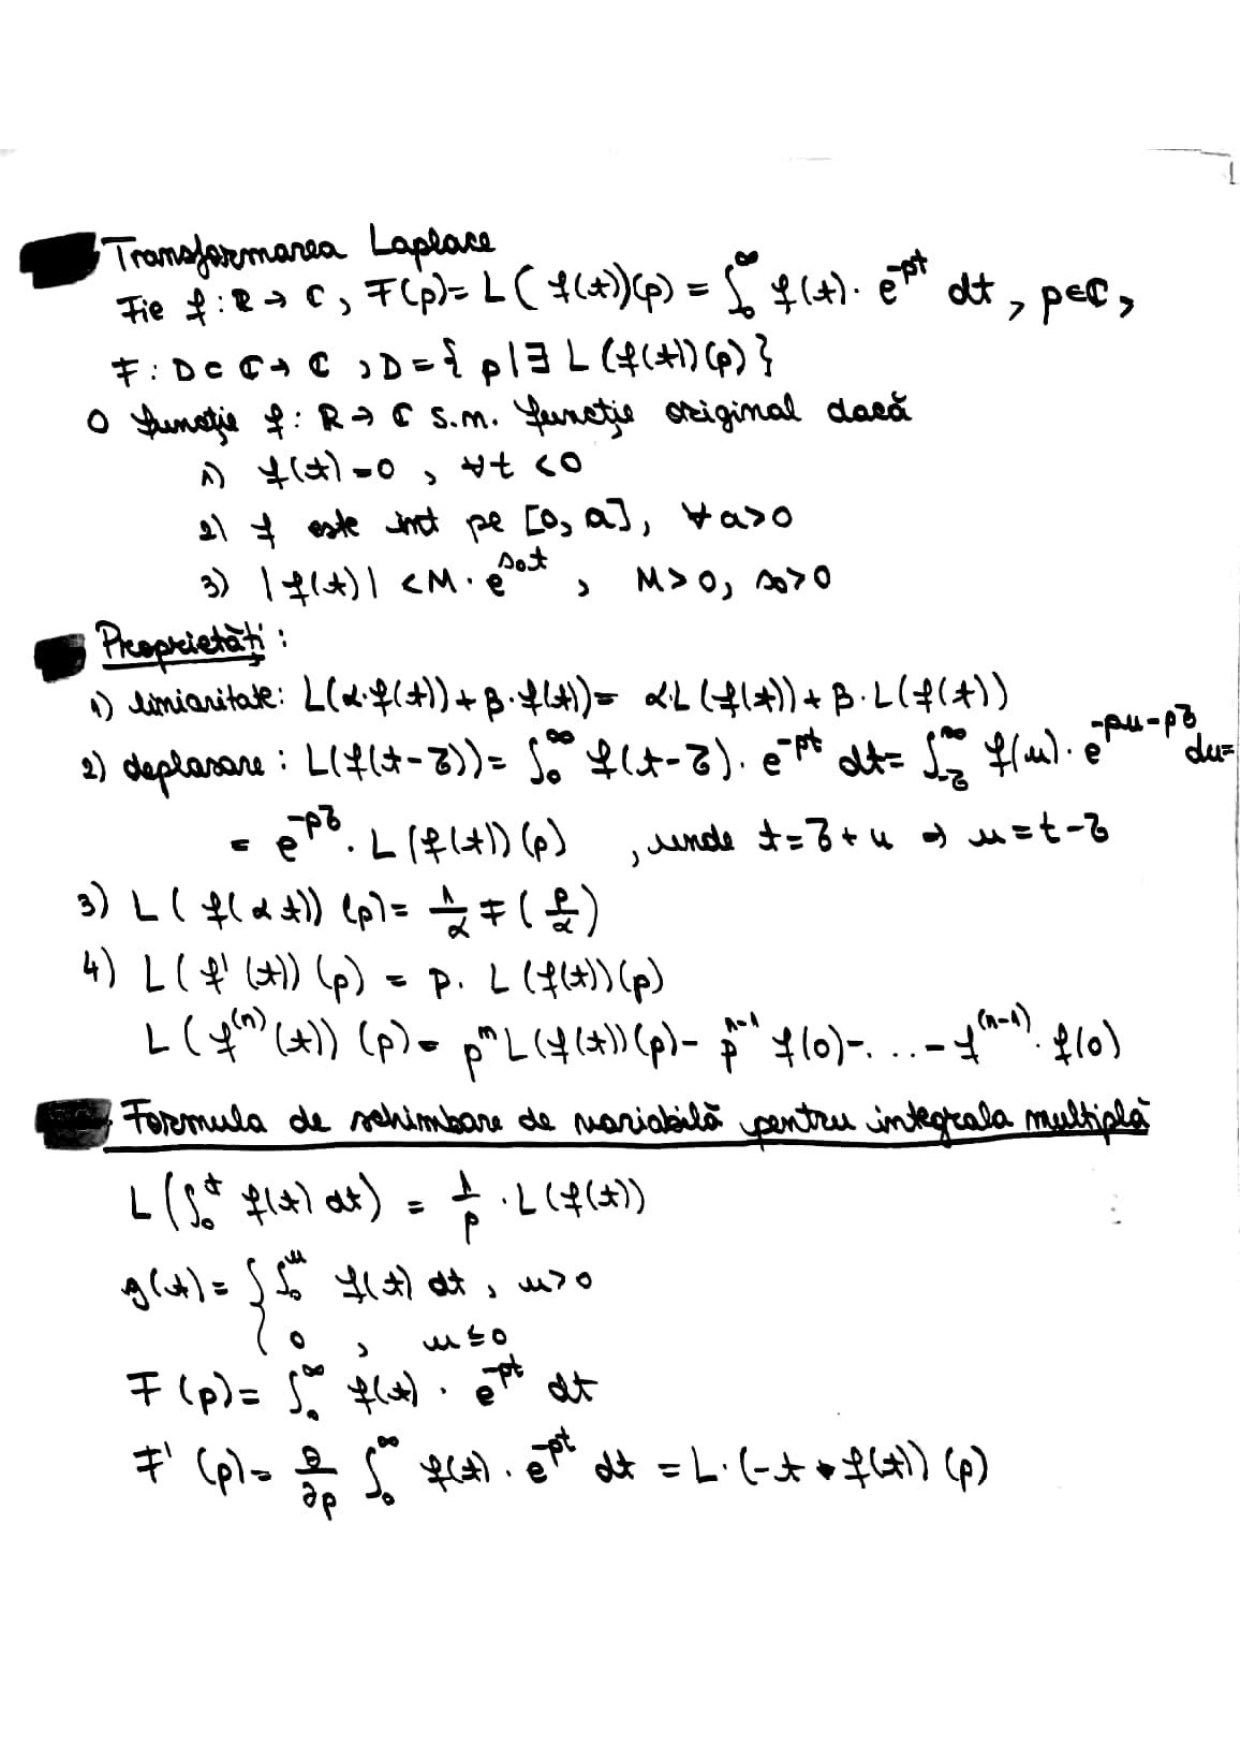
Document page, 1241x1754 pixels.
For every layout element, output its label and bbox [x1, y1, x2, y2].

picture [0, 149, 1240, 1553]
